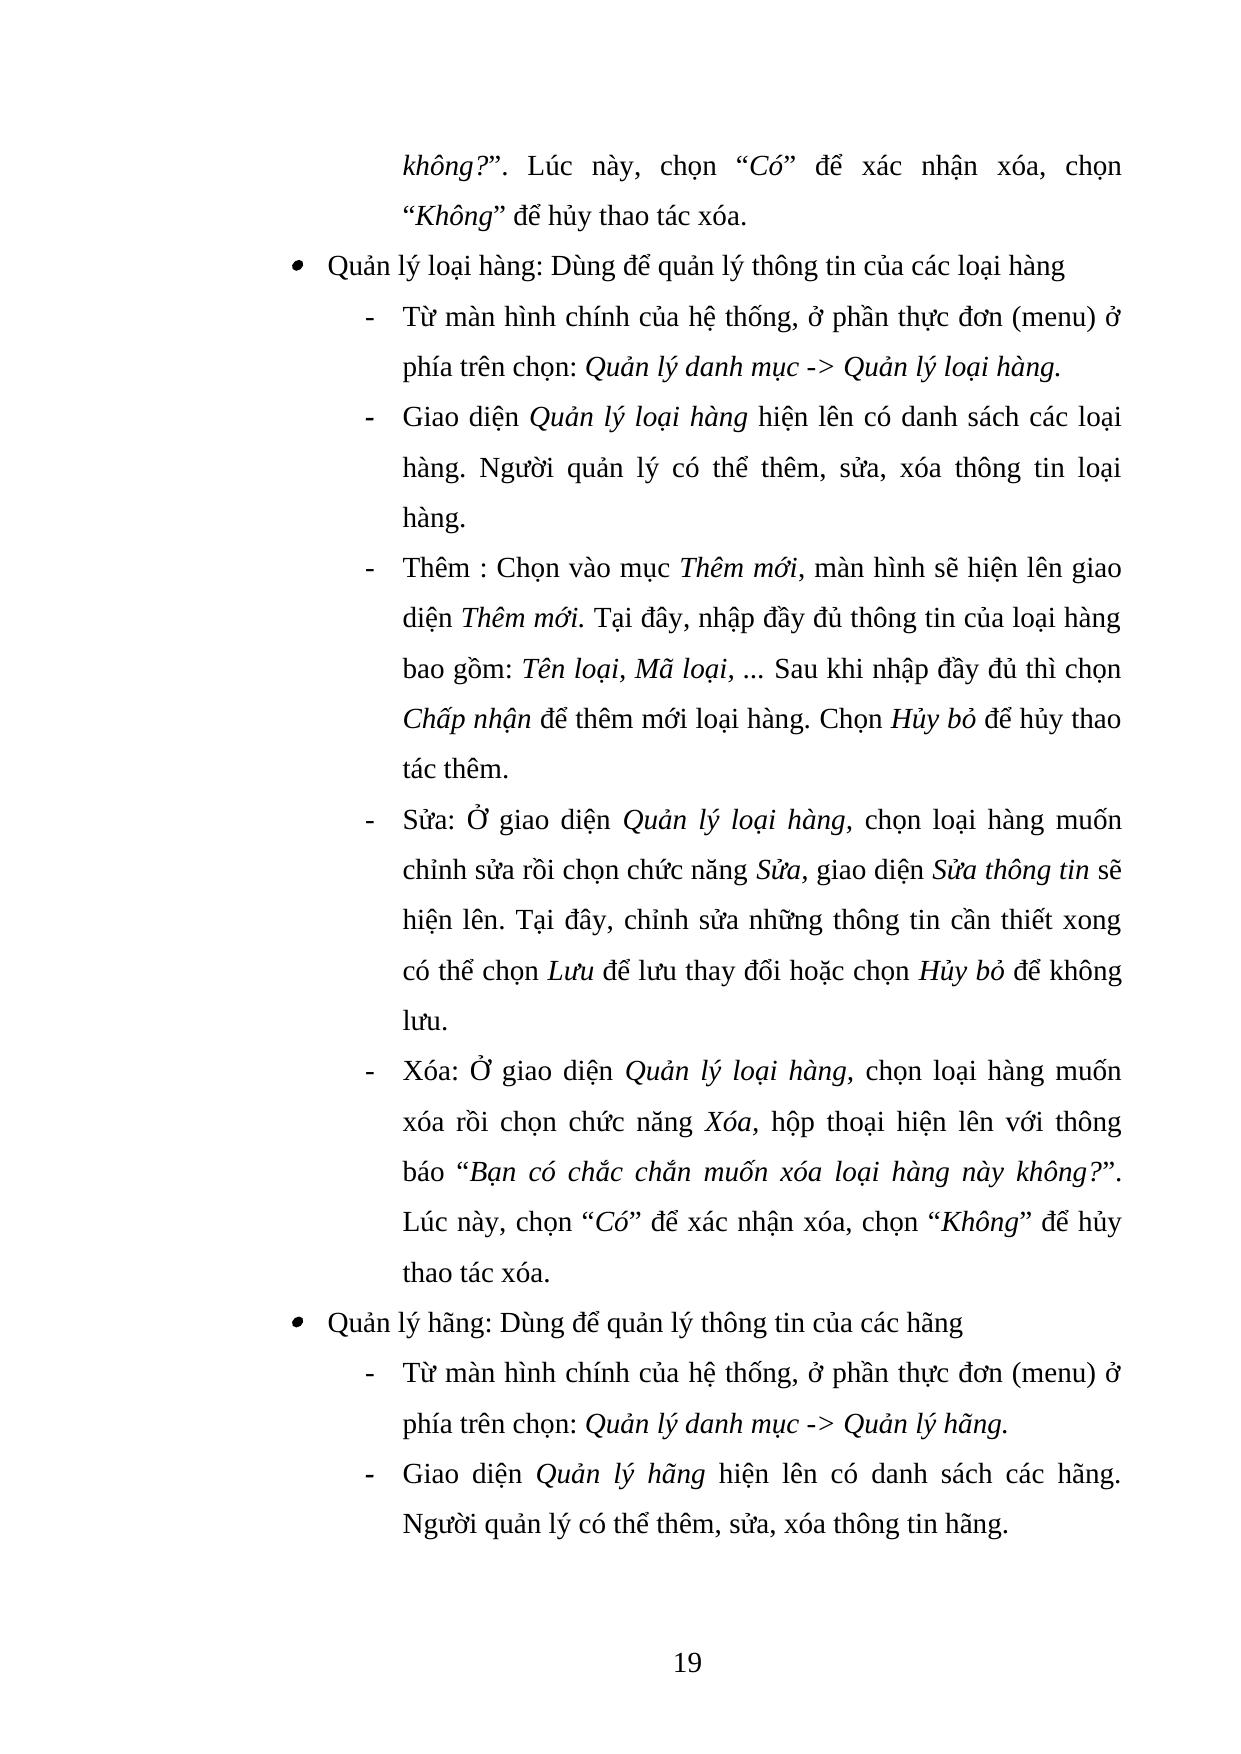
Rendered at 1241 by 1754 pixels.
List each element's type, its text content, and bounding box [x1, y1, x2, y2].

list Giao diện Quản lý loại hàng hiện lên có danh sách các loại hàng. Người quản lý có thể thêm, sửa, xóa thông tin loại hàng. [365, 399, 1122, 533]
list Quản lý hãng: Dùng để quản lý thông tin của các hãng [290, 1305, 1122, 1339]
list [365, 148, 1122, 232]
list Giao diện Quản lý hãng hiện lên có danh sách các hãng. Người quản lý có thể thêm, sửa, xóa thông tin hãng. [365, 1456, 1122, 1540]
list Quản lý loại hàng: Dùng để quản lý thông tin của các loại hàng [290, 248, 1122, 282]
list Từ màn hình chính của hệ thống, ở phần thực đơn (menu) ở phía trên chọn: Quản lý danh mục -> Quản lý loại hàng. [365, 299, 1122, 383]
list Xóa: Ở giao diện Quản lý loại hàng, chọn loại hàng muốn xóa rồi chọn chức năng Xóa, hộp thoại hiện lên với thông báo “Bạn có chắc chắn muốn xóa loại hàng này không?”. Lúc này, chọn “Có” để xác nhận xóa, chọn “Không” để hủy thao tác xóa. [365, 1053, 1122, 1288]
list Thêm : Chọn vào mục Thêm mới, màn hình sẽ hiện lên giao diện Thêm mới. Tại đây, nhập đầy đủ thông tin của loại hàng bao gồm: Tên loại, Mã loại, ... Sau khi nhập đầy đủ thì chọn Chấp nhận để thêm mới loại hàng. Chọn Hủy bỏ để hủy thao tác thêm. [365, 550, 1122, 785]
list Từ màn hình chính của hệ thống, ở phần thực đơn (menu) ở phía trên chọn: Quản lý danh mục -> Quản lý hãng. [365, 1355, 1122, 1439]
list Sửa: Ở giao diện Quản lý loại hàng, chọn loại hàng muốn chỉnh sửa rồi chọn chức năng Sửa, giao diện Sửa thông tin sẽ hiện lên. Tại đây, chỉnh sửa những thông tin cần thiết xong có thể chọn Lưu để lưu thay đổi hoặc chọn Hủy bỏ để không lưu. [365, 802, 1122, 1037]
